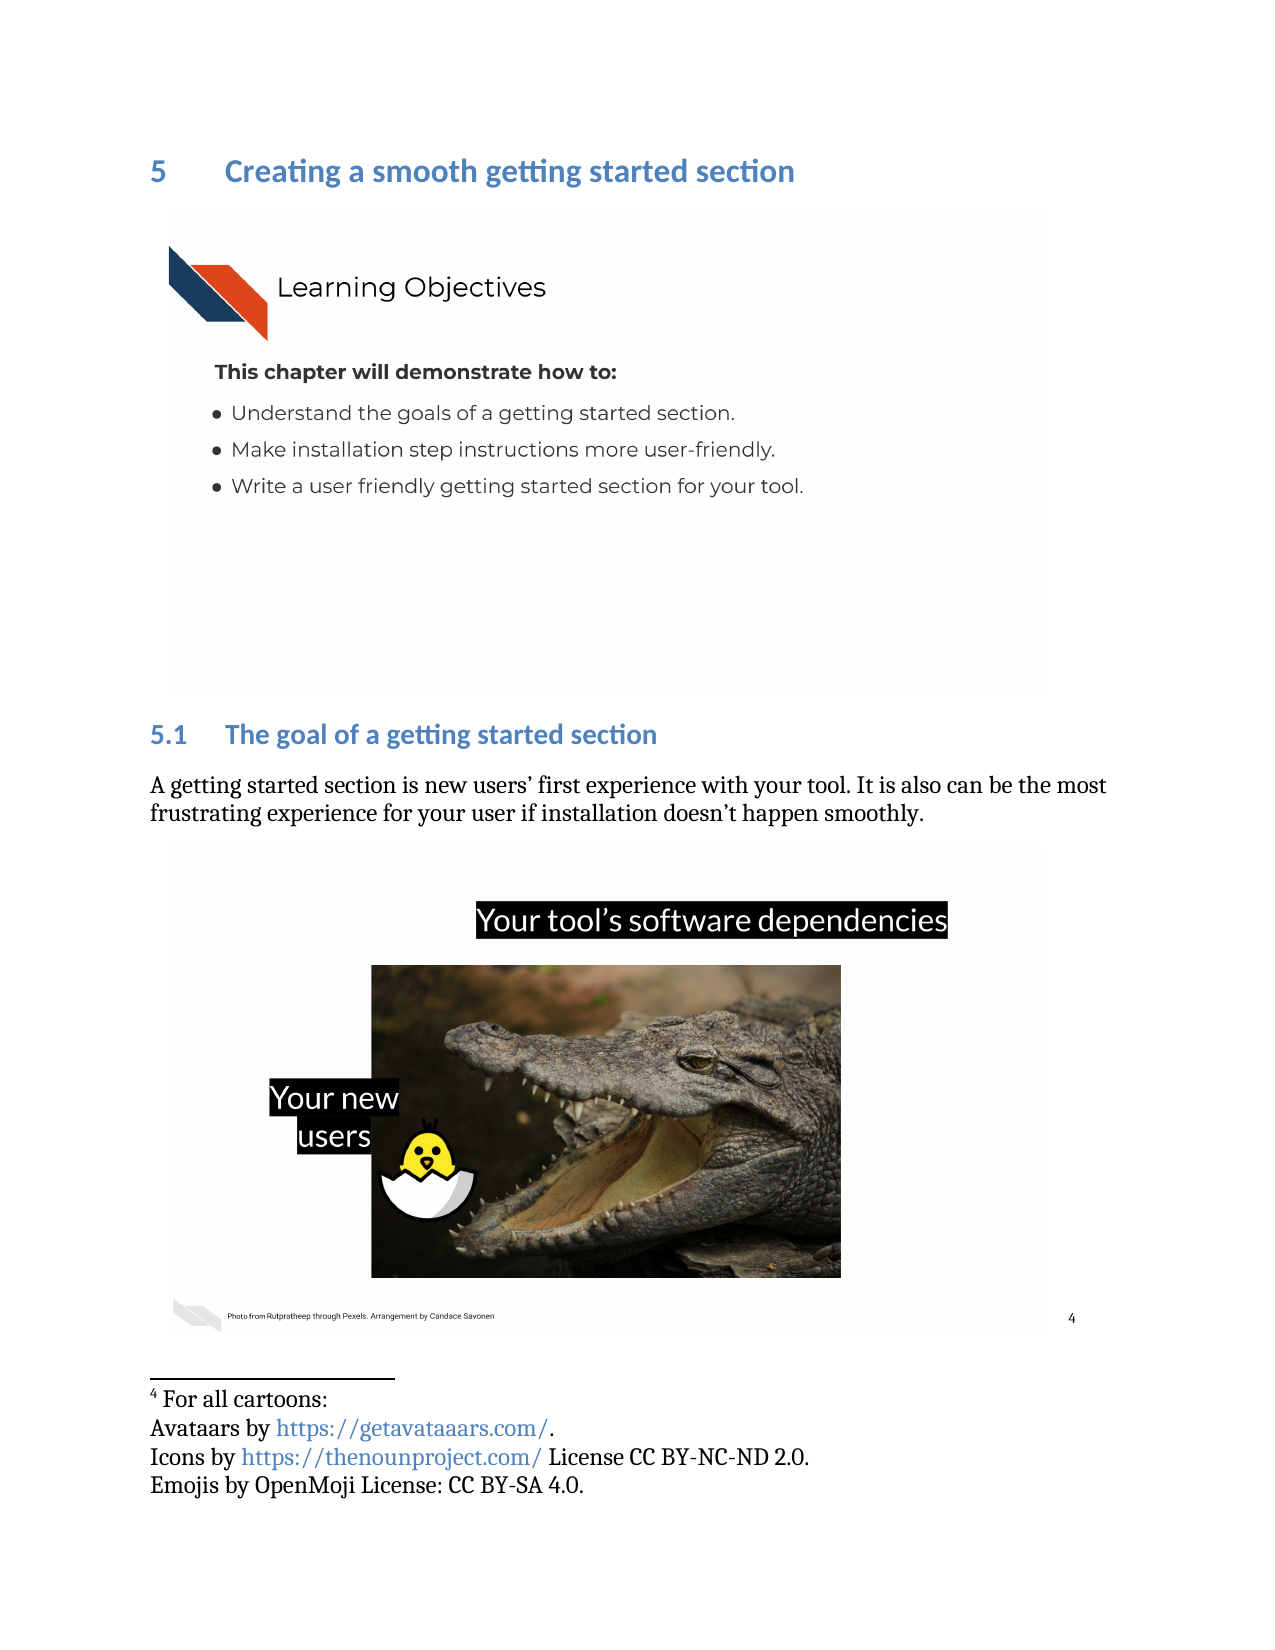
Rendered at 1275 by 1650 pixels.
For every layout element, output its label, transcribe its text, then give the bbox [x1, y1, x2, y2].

subtitle 5.1 The goal of a getting started section [150, 716, 1125, 752]
subtitle 5 Creating a smooth getting started section [150, 150, 1125, 191]
picture [168, 846, 1044, 1333]
text A getting started section is new users’ first experience with your tool. It is also can be the most frustrating experience for your user if installation doesn’t happen smoothly. [150, 771, 1125, 828]
picture [168, 209, 1044, 696]
